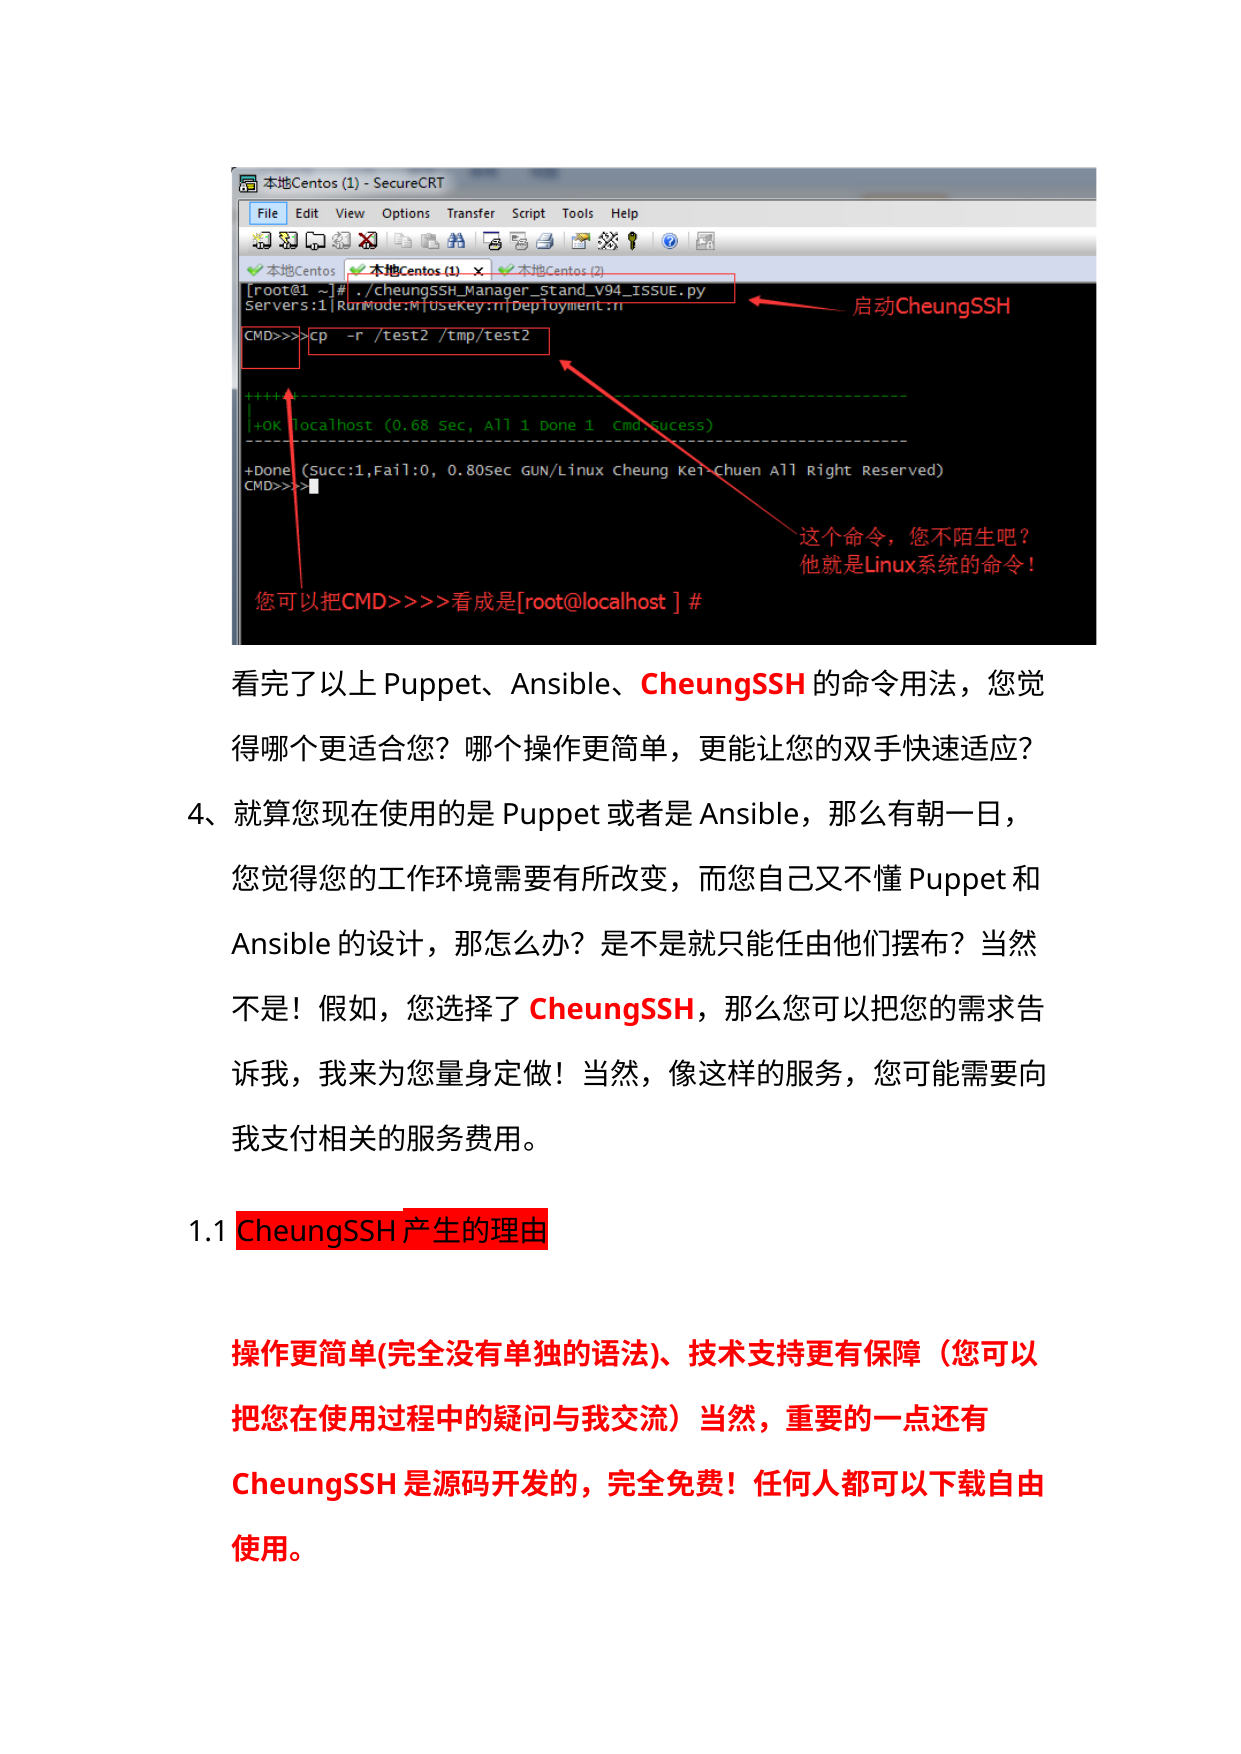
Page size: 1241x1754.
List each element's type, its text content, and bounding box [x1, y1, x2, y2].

text 操作更简单(完全没有单独的语法)、技术支持更有保障（您可以把您在使用过程中的疑问与我交流）当然，重要的一点还有 CheungSSH是源码开发的，完全免费！任何人都可以下载自由使用。 [231, 1319, 1053, 1579]
subtitle 1.1 CheungSSH产生的理由 [187, 1197, 1053, 1262]
text 看完了以上Puppet、Ansible、CheungSSH的命令用法，您觉得哪个更适合您？哪个操作更简单，更能让您的双手快速适应？ [231, 649, 1053, 779]
text 4、就算您现在使用的是Puppet或者是Ansible，那么有朝一日，您觉得您的工作环境需要有所改变，而您自己又不懂Puppet和Ansible的设计，那怎么办？是不是就只能任由他们摆布？当然不是！假如，您选择了CheungSSH，那么您可以把您的需求告诉我，我来为您量身定做！当然，像这样的服务，您可能需要向我支付相关的服务费用。 [187, 779, 1053, 1169]
picture [231, 167, 1097, 645]
